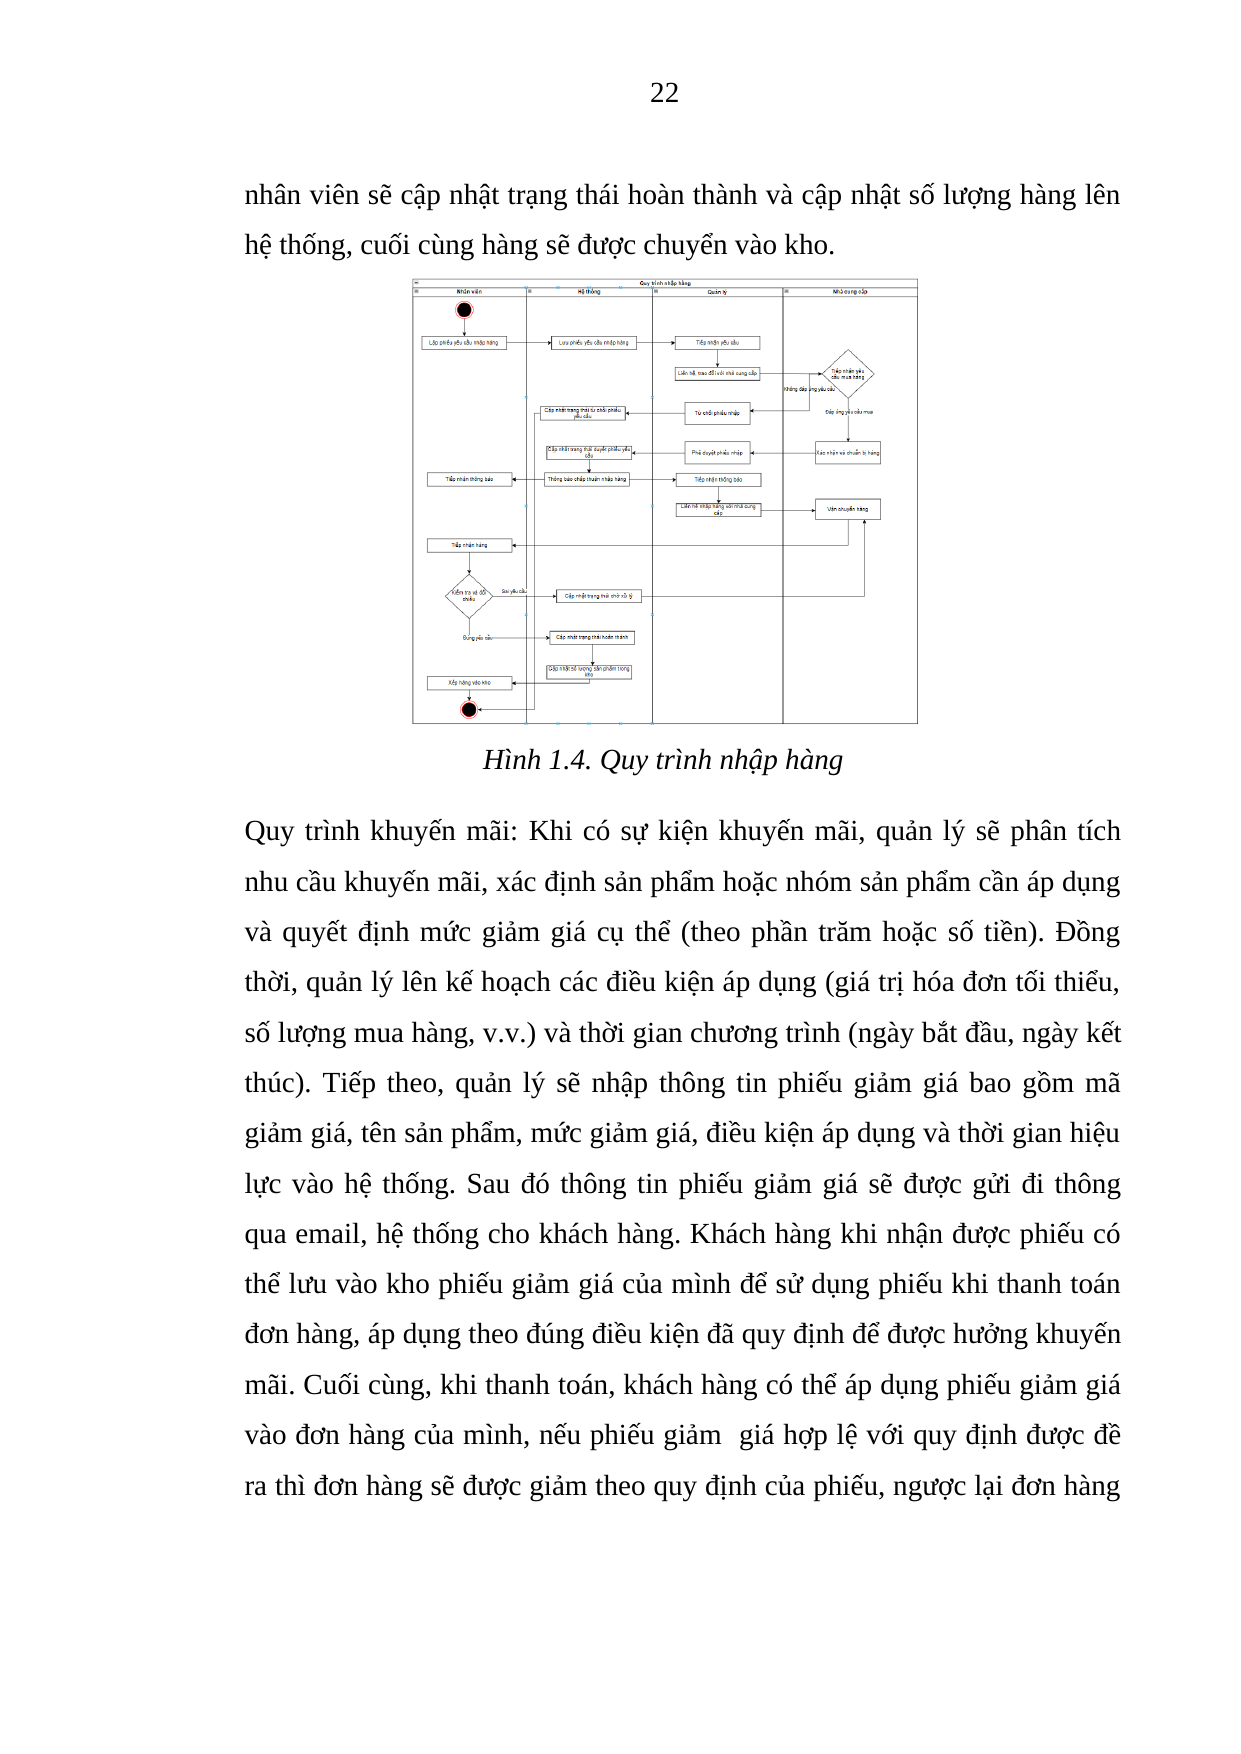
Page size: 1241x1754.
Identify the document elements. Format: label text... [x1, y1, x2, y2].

text Hình 1.4. Quy trình nhập hàng [207, 742, 1122, 776]
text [244, 813, 1122, 1501]
picture [410, 277, 919, 726]
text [244, 177, 1122, 261]
